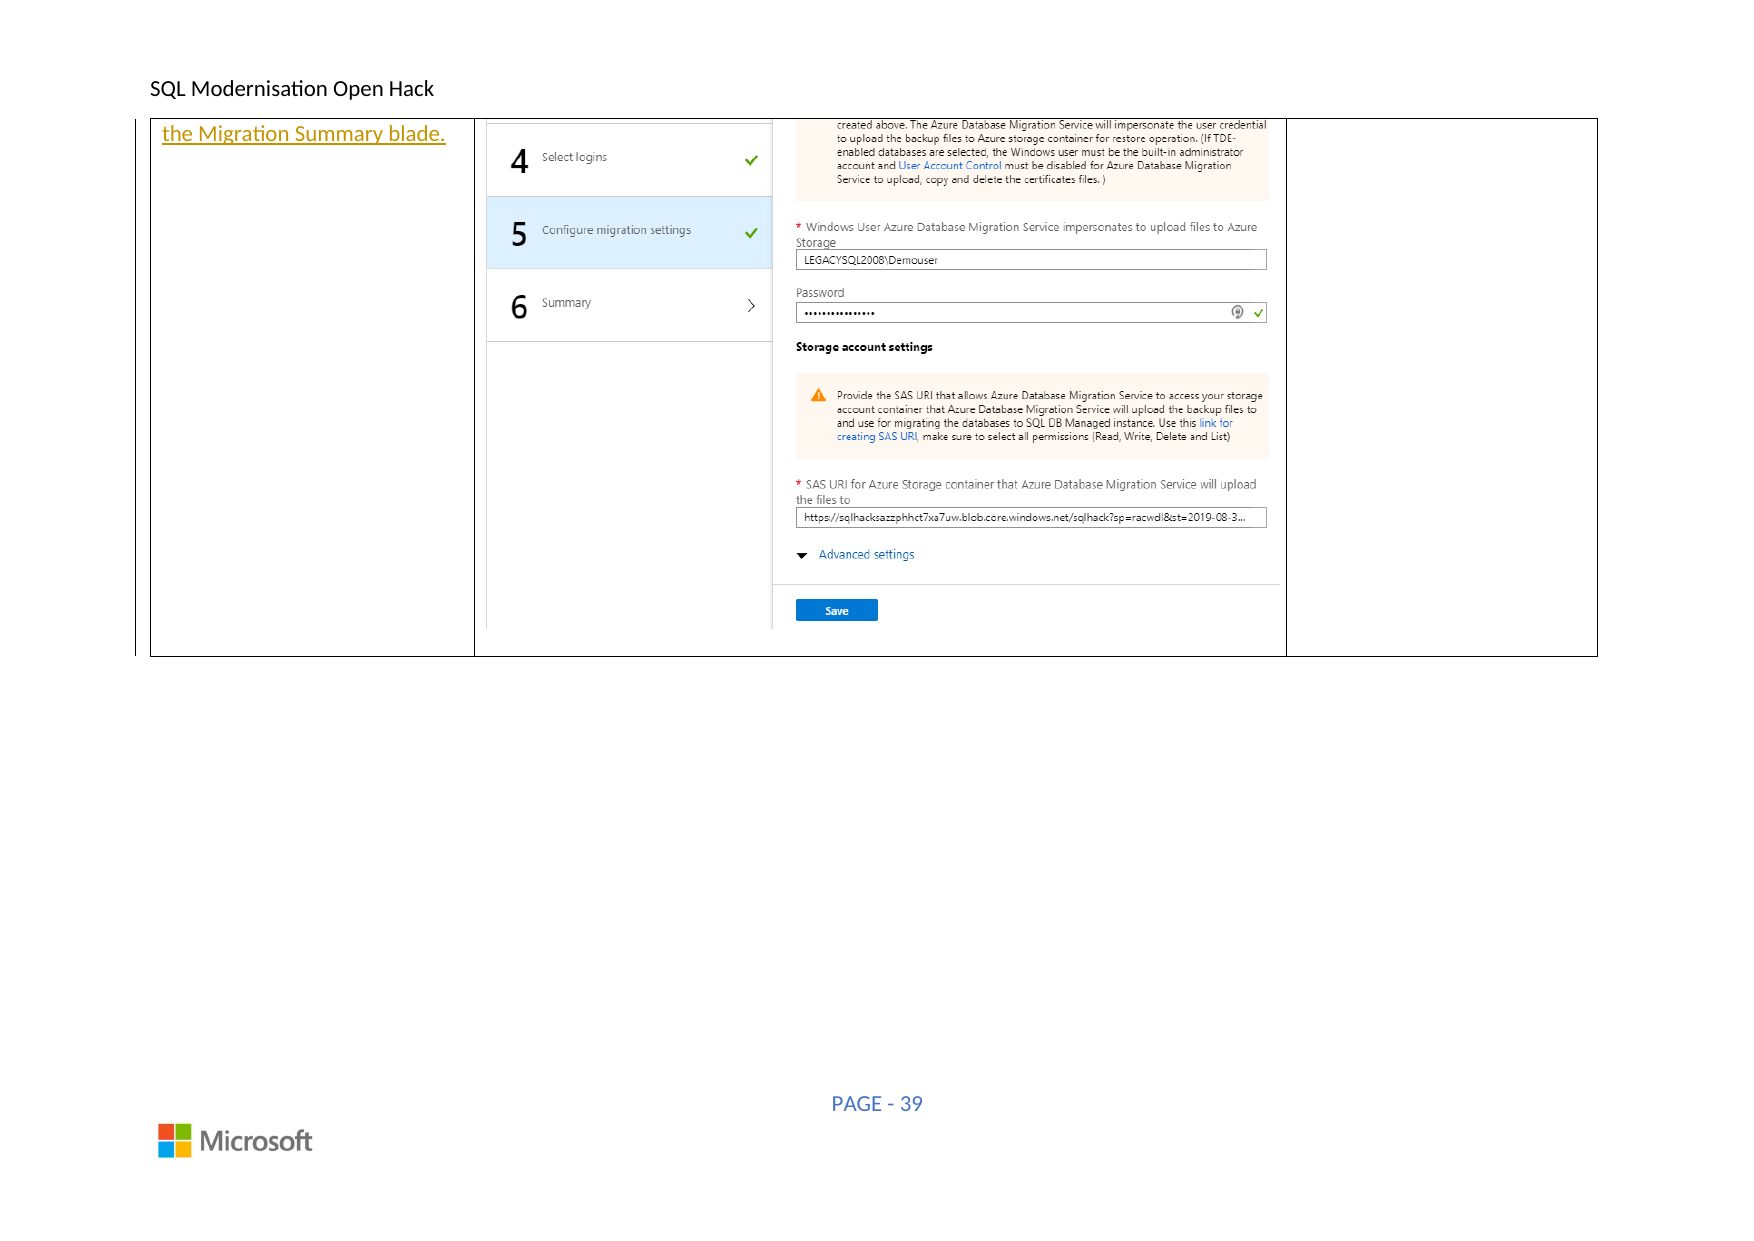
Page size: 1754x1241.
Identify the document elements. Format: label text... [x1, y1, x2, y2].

picture [150, 1117, 321, 1167]
picture [486, 119, 1280, 629]
table_cell [1287, 119, 1597, 656]
table_cell [475, 119, 1286, 656]
